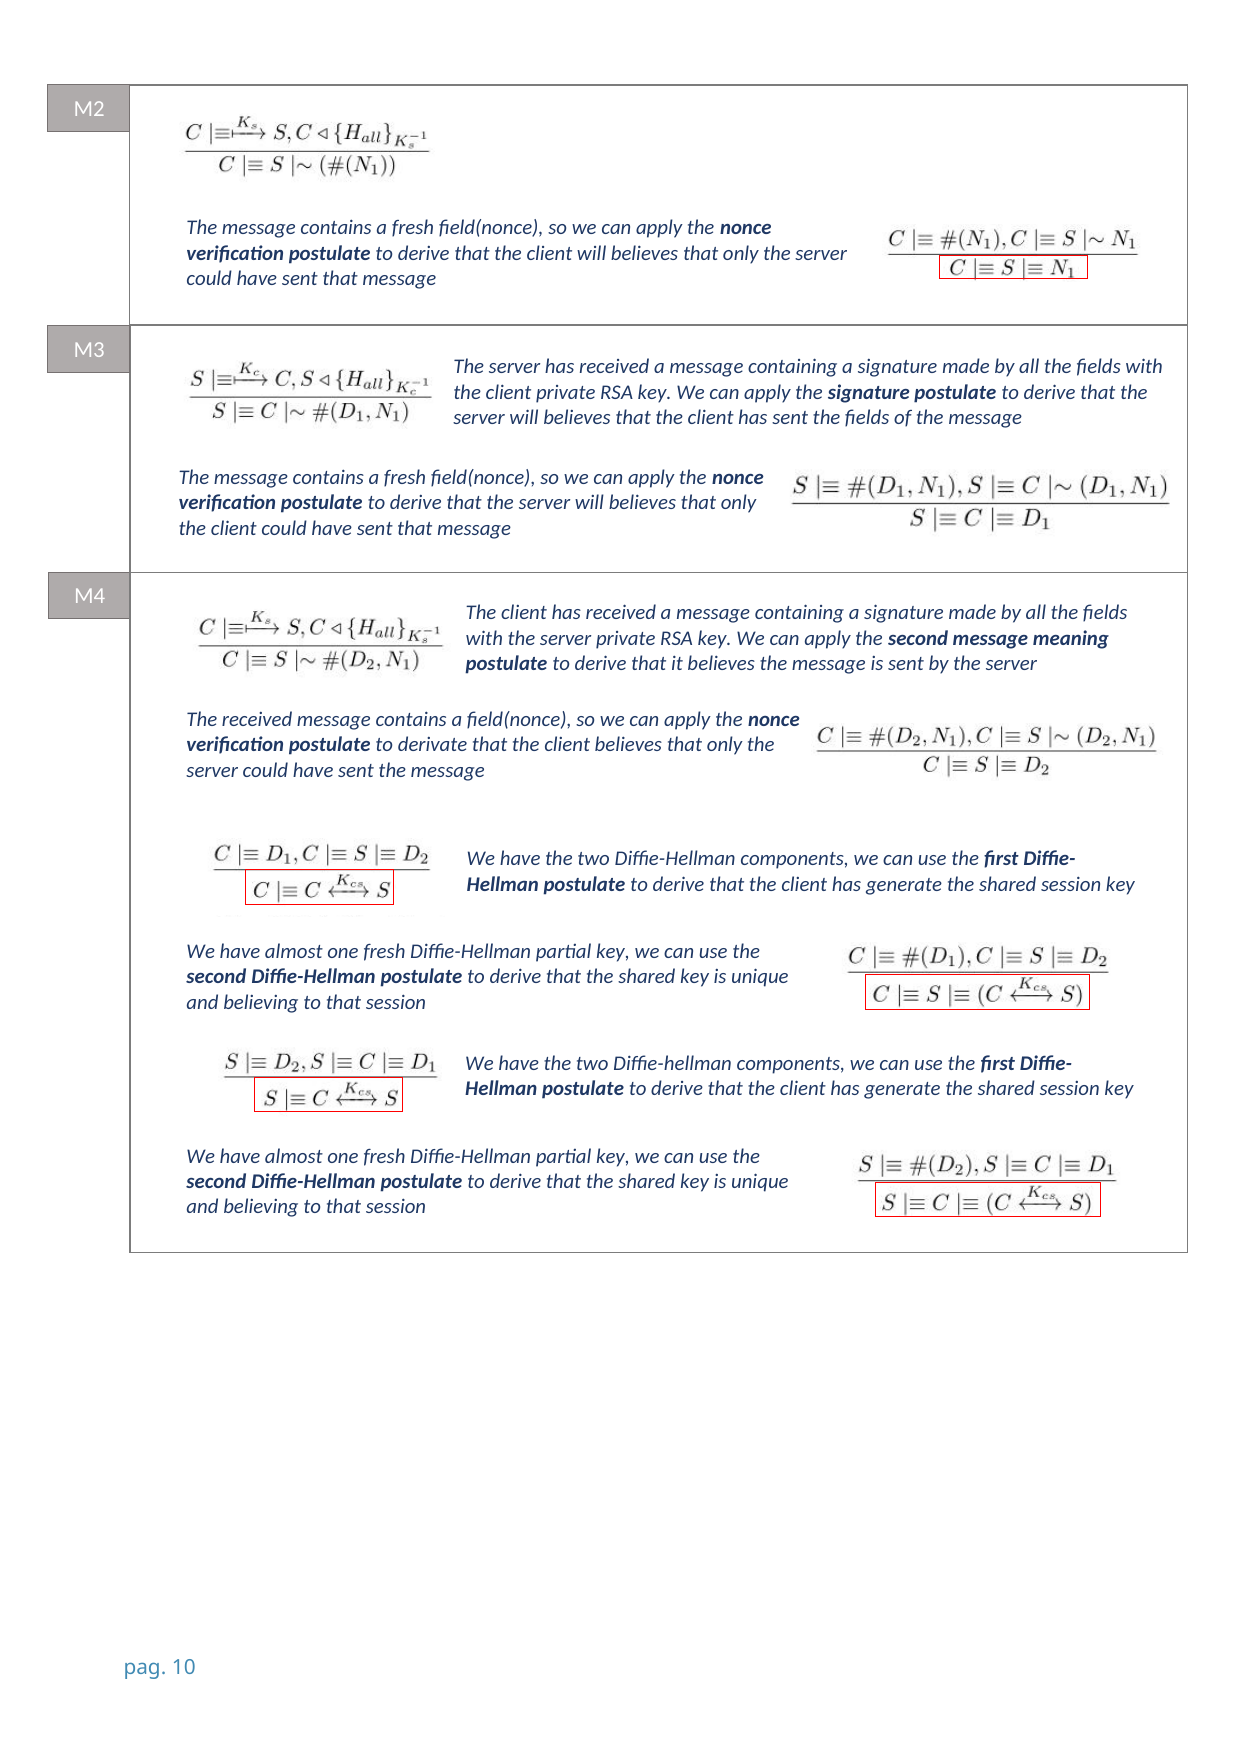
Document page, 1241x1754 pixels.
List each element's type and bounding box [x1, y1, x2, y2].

picture [848, 1148, 1123, 1216]
picture [195, 1045, 457, 1119]
picture [181, 358, 443, 432]
picture [866, 975, 1089, 1009]
picture [841, 942, 1116, 1010]
picture [183, 835, 445, 917]
picture [190, 608, 452, 678]
picture [811, 723, 1164, 781]
picture [879, 224, 1142, 282]
picture [789, 466, 1173, 539]
picture [876, 1183, 1100, 1216]
picture [176, 111, 436, 184]
